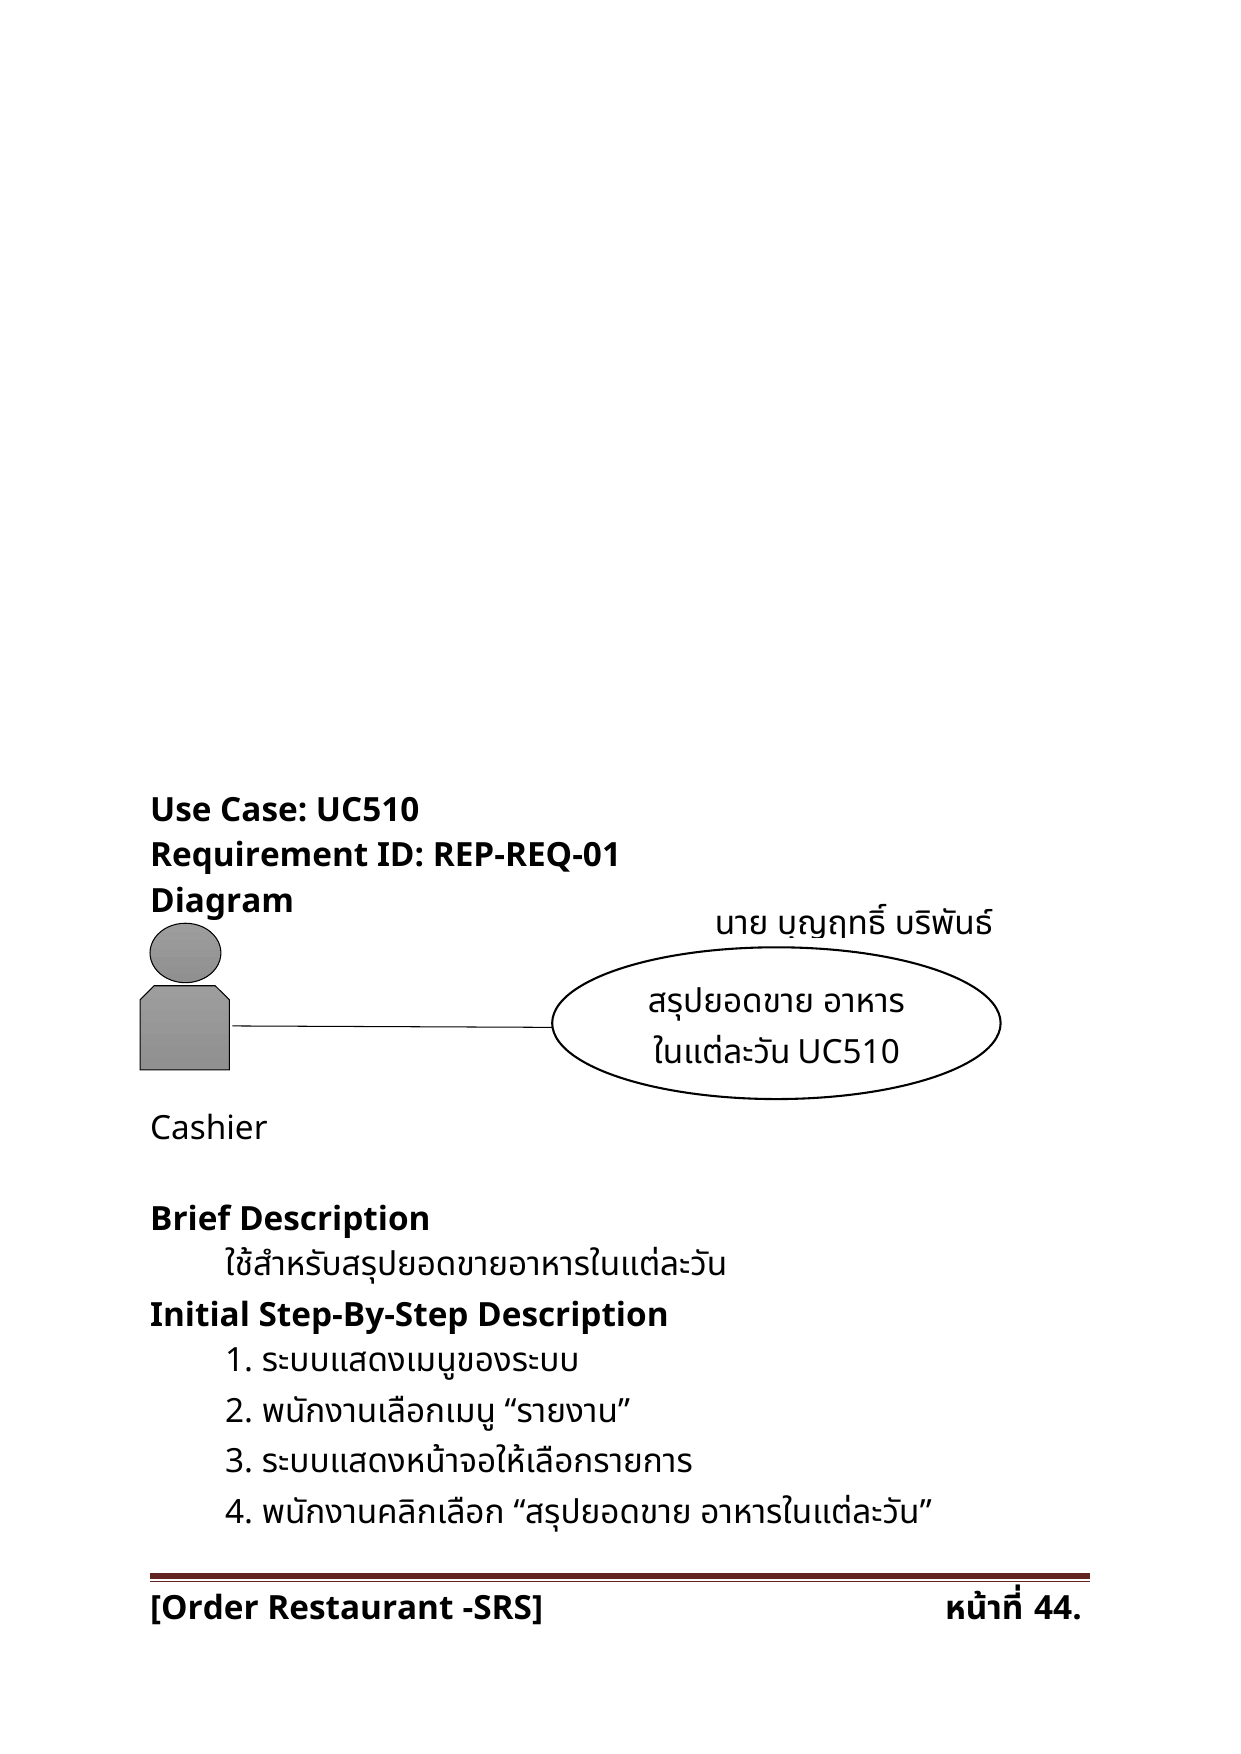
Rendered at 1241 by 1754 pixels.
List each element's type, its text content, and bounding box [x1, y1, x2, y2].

text Initial Step-By-Step Description [150, 1290, 1090, 1336]
text ใช้สำหรับสรุปยอดขายอาหารในแต่ละวัน [150, 1240, 1090, 1290]
text 1. ระบบแสดงเมนูของระบบ [150, 1336, 1090, 1386]
text Brief Description [150, 1194, 1090, 1240]
text Use Case: UC510 [150, 786, 1090, 831]
text 3. ระบบแสดงหน้าจอให้เลือกรายการ [150, 1437, 1090, 1488]
text 4. พนักงานคลิกเลือก “สรุปยอดขาย อาหารในแต่ละวัน” [150, 1488, 1090, 1538]
text Requirement ID: REP-REQ-01 [150, 831, 1090, 877]
text 2. พนักงานเลือกเมนู “รายงาน” [150, 1386, 1090, 1437]
text Cashier [150, 1104, 1090, 1149]
text Diagram [150, 877, 1090, 922]
